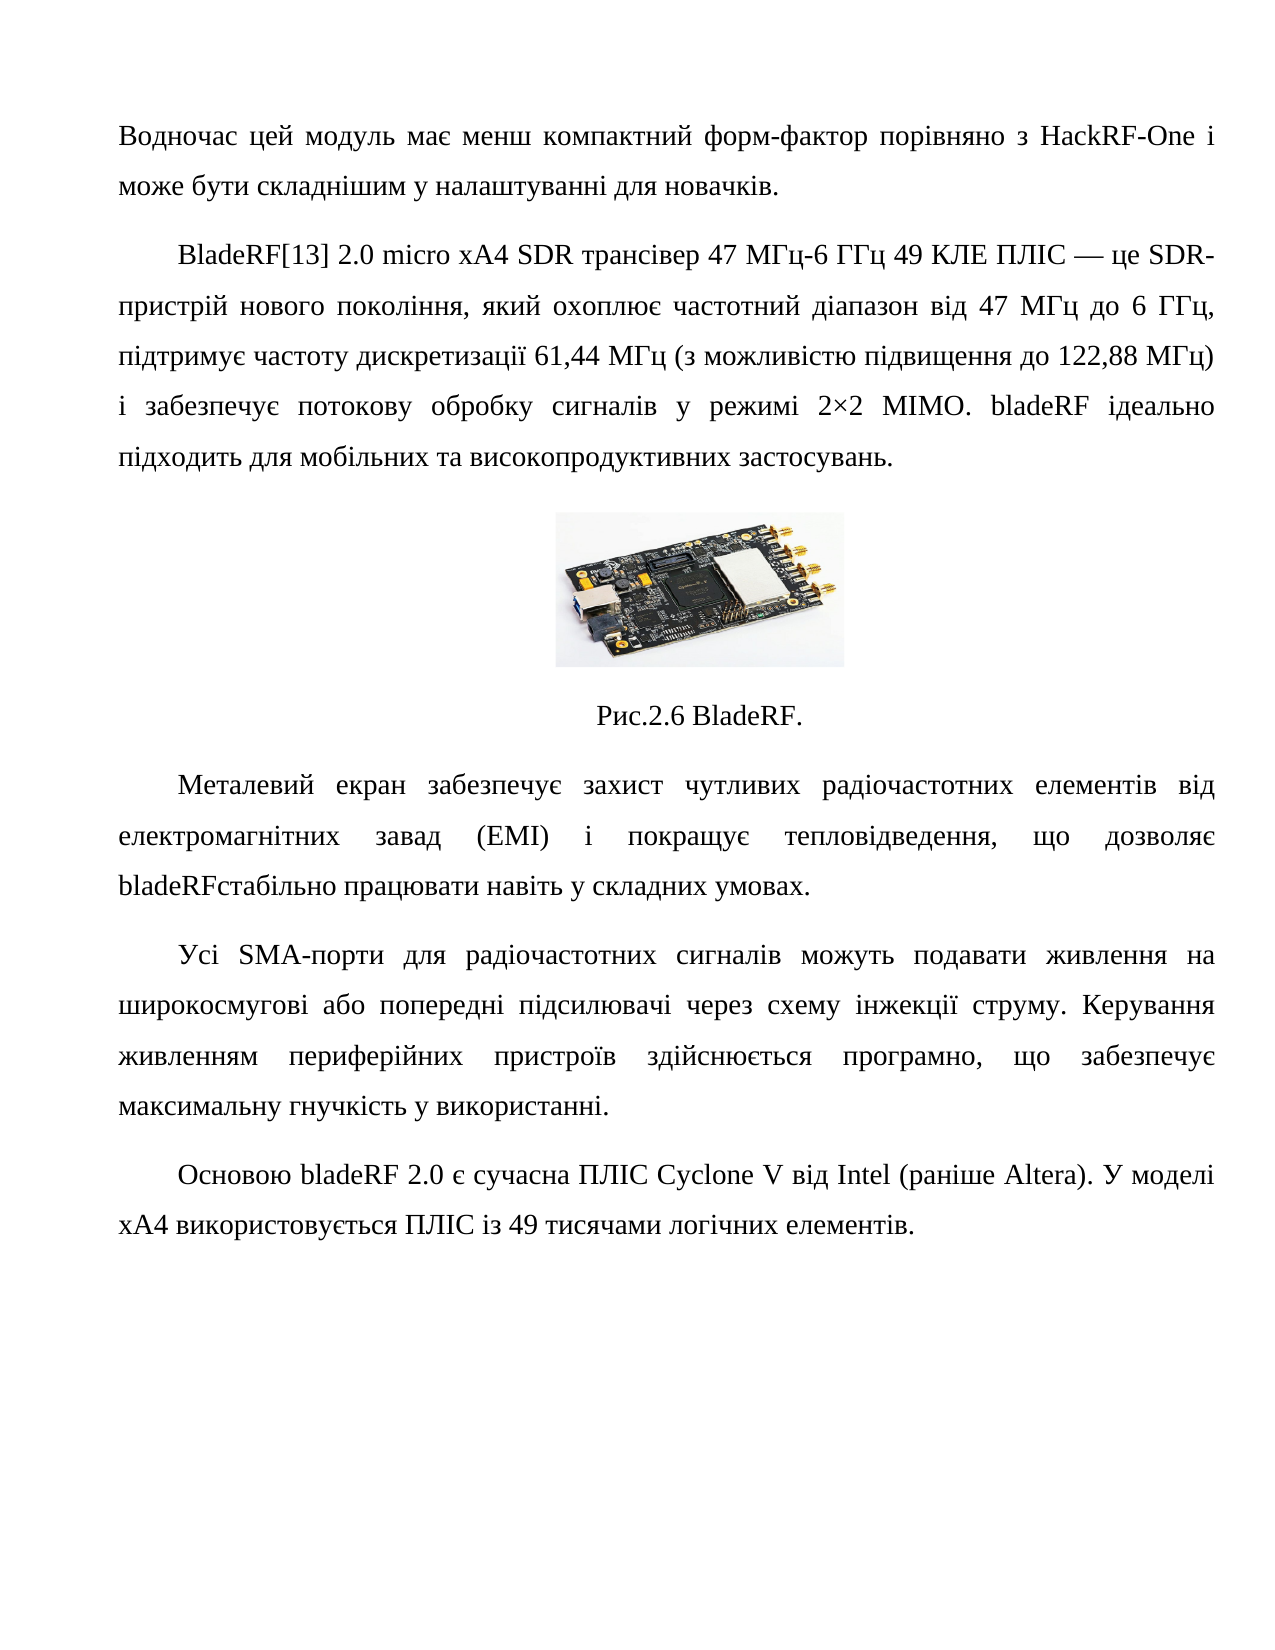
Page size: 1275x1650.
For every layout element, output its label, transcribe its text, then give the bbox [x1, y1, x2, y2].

text Металевий екран забезпечує захист чутливих радіочастотних елементів від електромагнітних завад (EMI) і покращує тепловідведення, що дозволяє bladeRFстабільно працювати навіть у складних умовах. [118, 767, 1216, 901]
picture [551, 507, 848, 669]
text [118, 118, 1216, 202]
text Рис.2.6 BladeRF. [118, 698, 1216, 732]
text Основою bladeRF 2.0 є сучасна ПЛІС Cyclone V від Intel (раніше Altera). У моделі xA4 використовується ПЛІС із 49 тисячами логічних елементів. [118, 1157, 1216, 1241]
text Усі SMA-порти для радіочастотних сигналів можуть подавати живлення на широкосмугові або попередні підсилювачі через схему інжекції струму. Керування живленням периферійних пристроїв здійснюється програмно, що забезпечує максимальну гнучкість у використанні. [118, 937, 1216, 1121]
text BladeRF[13] 2.0 micro xA4 SDR трансівер 47 МГц-6 ГГц 49 КЛЕ ПЛІС — це SDR-пристрій нового покоління, який охоплює частотний діапазон від 47 МГц до 6 ГГц, підтримує частоту дискретизації 61,44 МГц (з можливістю підвищення до 122,88 МГц) і забезпечує потокову обробку сигналів у режимі 2×2 MIMO. bladeRF ідеально підходить для мобільних та високопродуктивних застосувань. [118, 237, 1216, 472]
